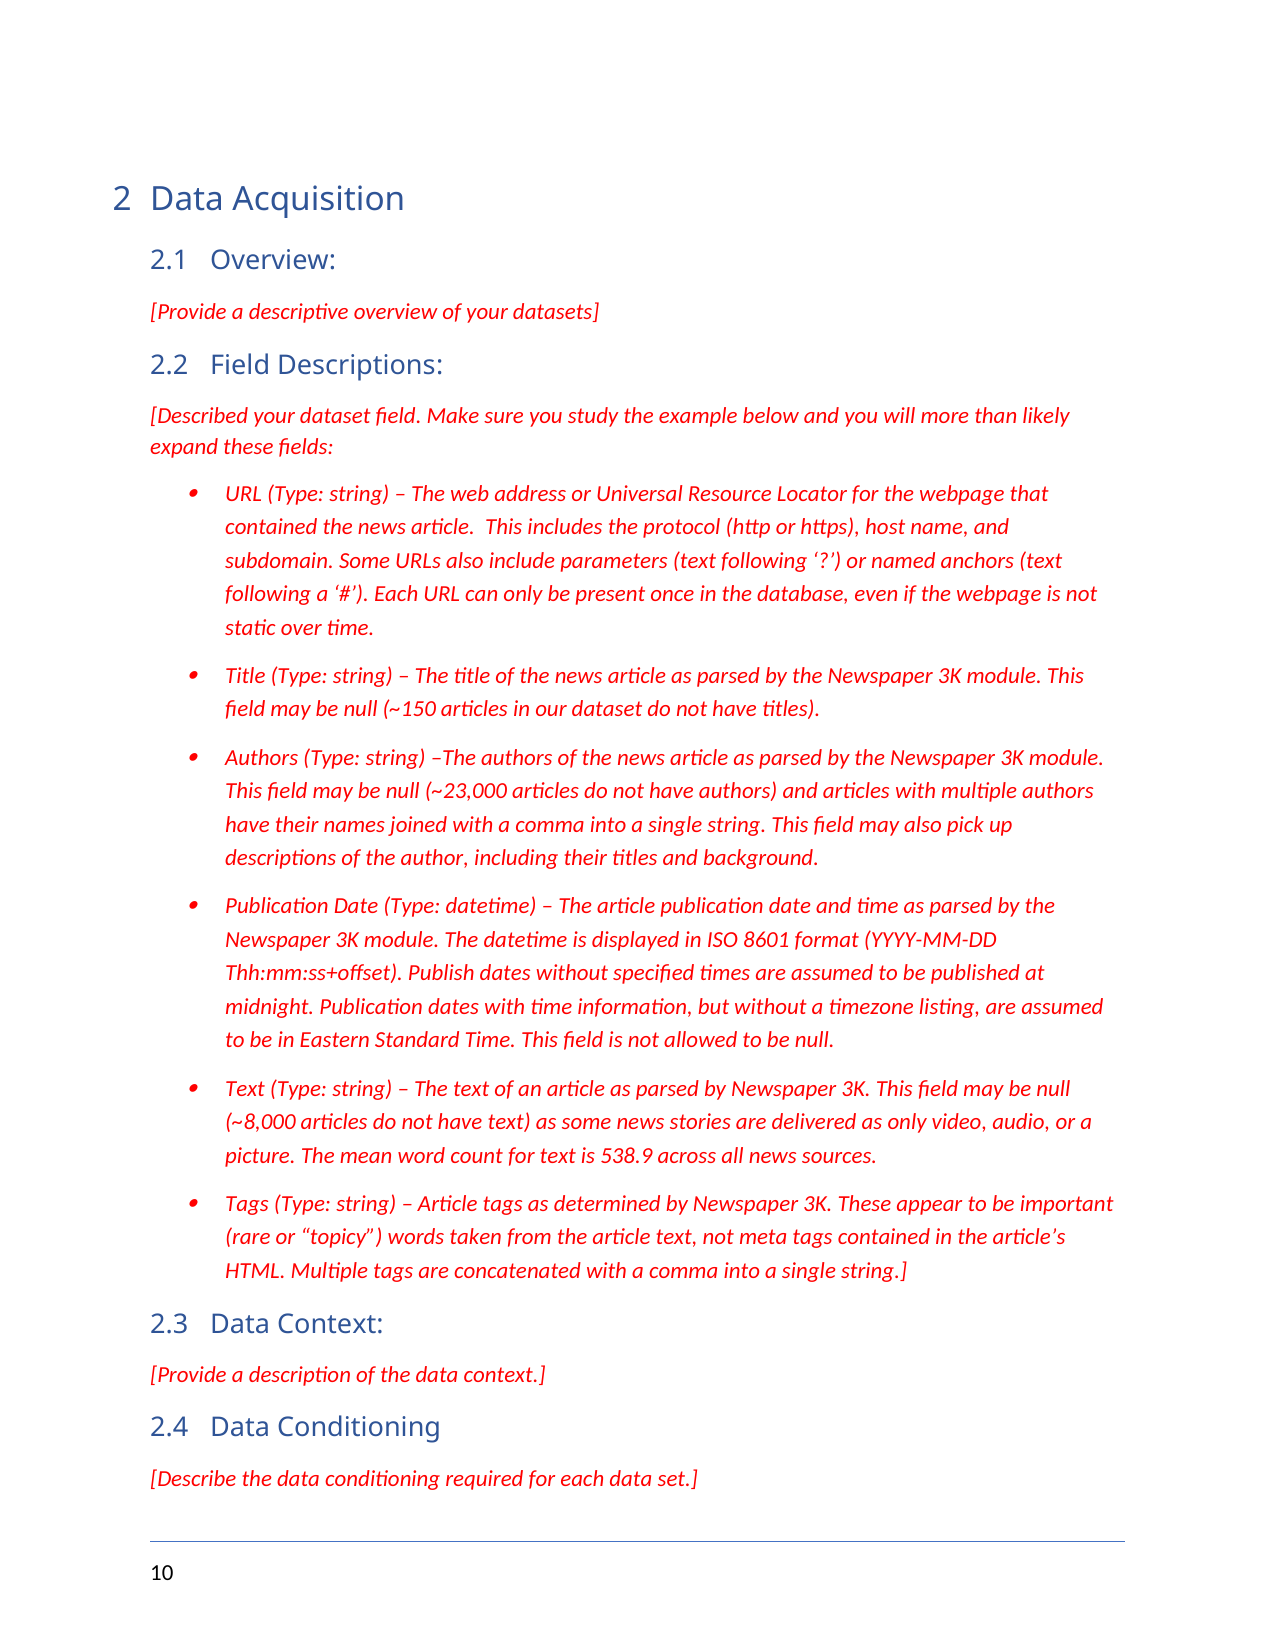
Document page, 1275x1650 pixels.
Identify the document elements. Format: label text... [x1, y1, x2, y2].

list Text (Type: string) – The text of an article as parsed by Newspaper 3K. This field may be null (~8,000 articles do not have text) as some news stories are delivered as only video, audio, or a picture. The mean word count for text is 538.9 across all news sources. [187, 1074, 1125, 1169]
text [Described your dataset field. Make sure you study the example below and you will more than likely expand these fields: [150, 402, 1125, 460]
list URL (Type: string) – The web address or Universal Resource Locator for the webpage that contained the news article. This includes the protocol (http or https), host name, and subdomain. Some URLs also include parameters (text following ‘?’) or named anchors (text following a ‘#’). Each URL can only be present once in the database, even if the webpage is not static over time. [187, 479, 1125, 641]
subtitle Data Conditioning [150, 1407, 1125, 1444]
list Title (Type: string) – The title of the news article as parsed by the Newspaper 3K module. This field may be null (~150 articles in our dataset do not have titles). [187, 661, 1125, 723]
subtitle Data Acquisition [112, 175, 1125, 220]
list Publication Date (Type: datetime) – The article publication date and time as parsed by the Newspaper 3K module. The datetime is displayed in ISO 8601 format (YYYY-MM-DD Thh:mm:ss+offset). Publish dates without specified times are assumed to be published at midnight. Publication dates with time information, but without a timezone listing, are assumed to be in Eastern Standard Time. This field is not allowed to be null. [187, 891, 1125, 1054]
subtitle Overview: [150, 241, 1125, 277]
list Tags (Type: string) – Article tags as determined by Newspaper 3K. These appear to be important (rare or “topicy”) words taken from the article text, not meta tags contained in the article’s HTML. Multiple tags are concatenated with a comma into a single string.] [187, 1189, 1125, 1284]
subtitle Field Descriptions: [150, 345, 1125, 382]
text [Provide a description of the data context.] [150, 1361, 1125, 1389]
list Authors (Type: string) –The authors of the news article as parsed by the Newspaper 3K module. This field may be null (~23,000 articles do not have authors) and articles with multiple authors have their names joined with a comma into a single string. This field may also pick up descriptions of the author, including their titles and background. [187, 743, 1125, 871]
text [Provide a descriptive overview of your datasets] [150, 297, 1125, 325]
text [Describe the data conditioning required for each data set.] [150, 1464, 1125, 1492]
subtitle Data Context: [150, 1304, 1125, 1341]
